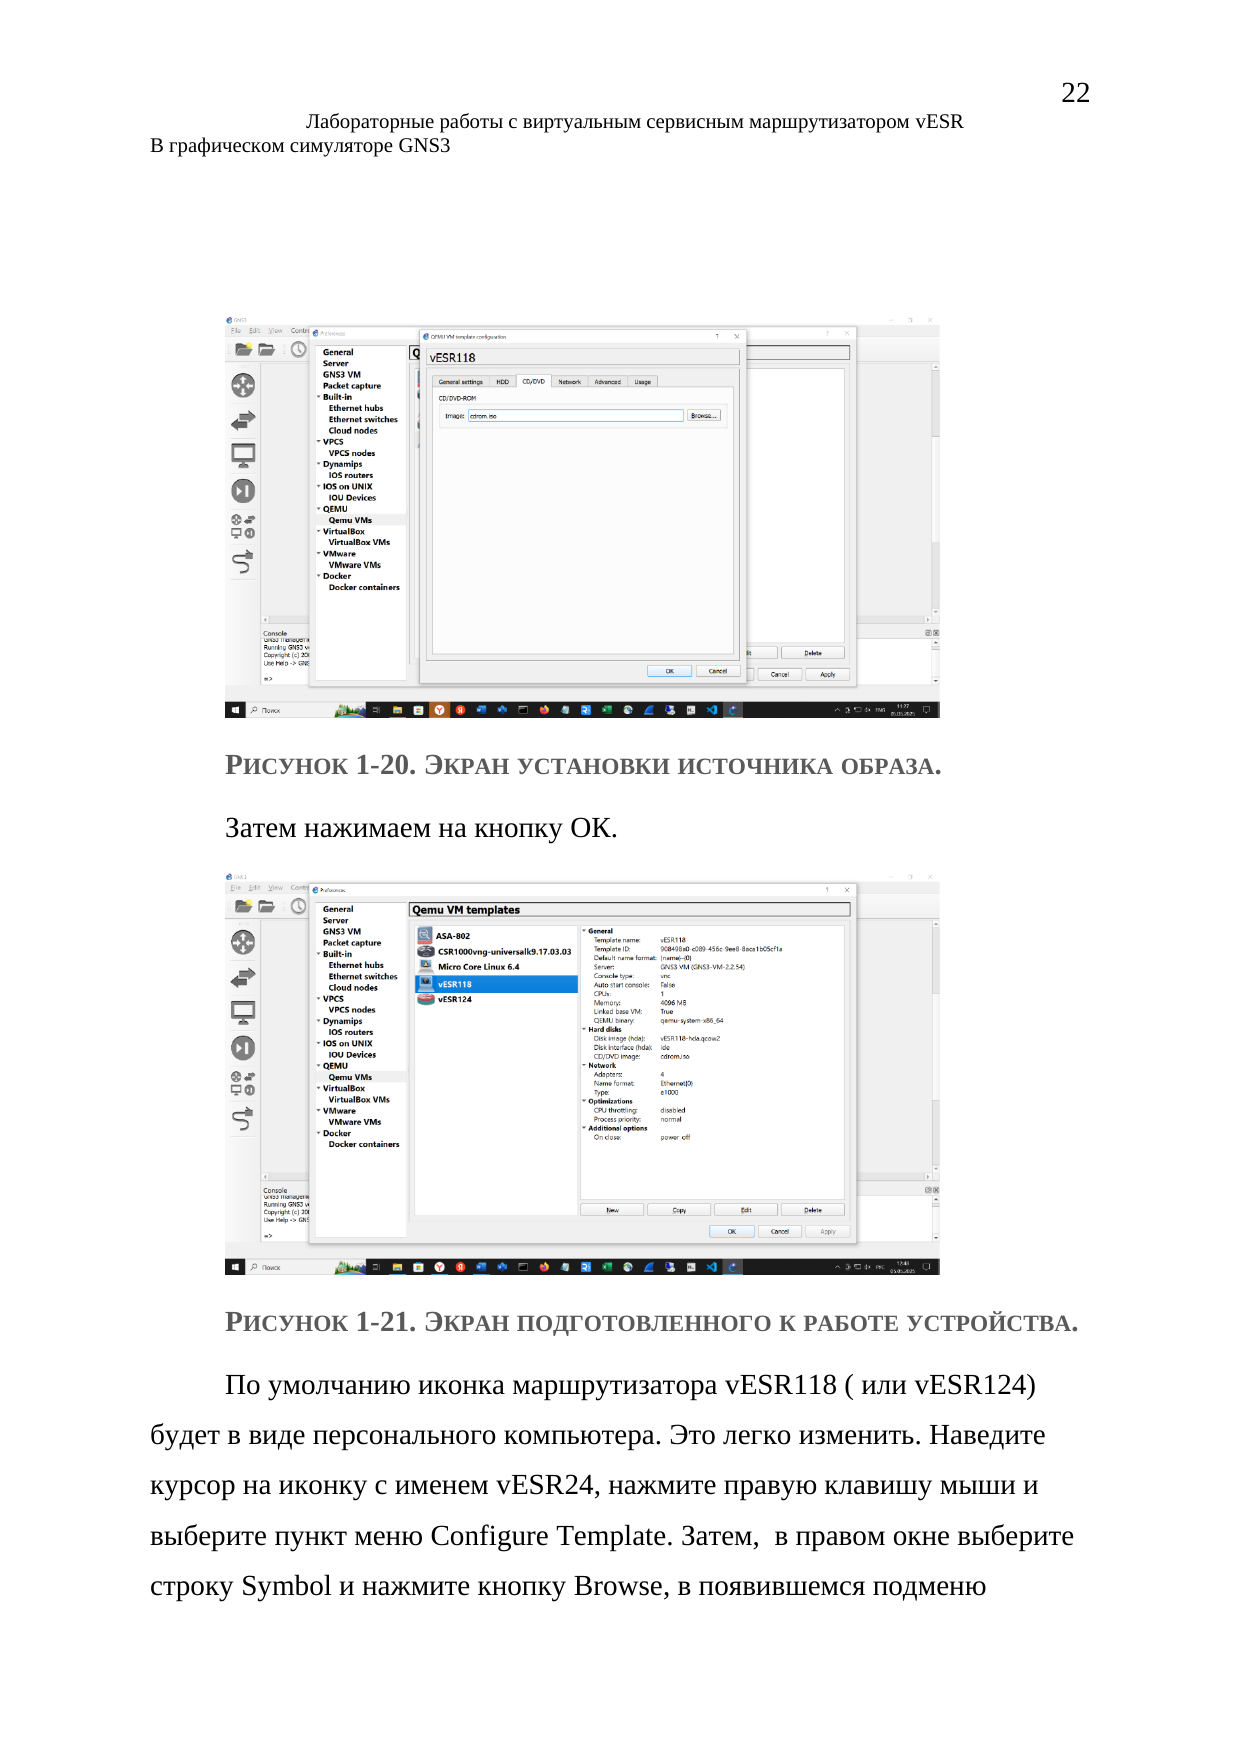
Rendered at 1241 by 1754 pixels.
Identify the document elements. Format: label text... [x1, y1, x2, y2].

text Рисунок 1-20. Экран установки источника образа. [150, 747, 1090, 781]
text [150, 1367, 1090, 1602]
text Затем нажимаем на кнопку ОК. [150, 810, 1090, 843]
picture [225, 315, 940, 718]
text Рисунок 1-21. Экран подготовленного к работе устройства. [150, 1304, 1090, 1337]
picture [225, 872, 940, 1275]
